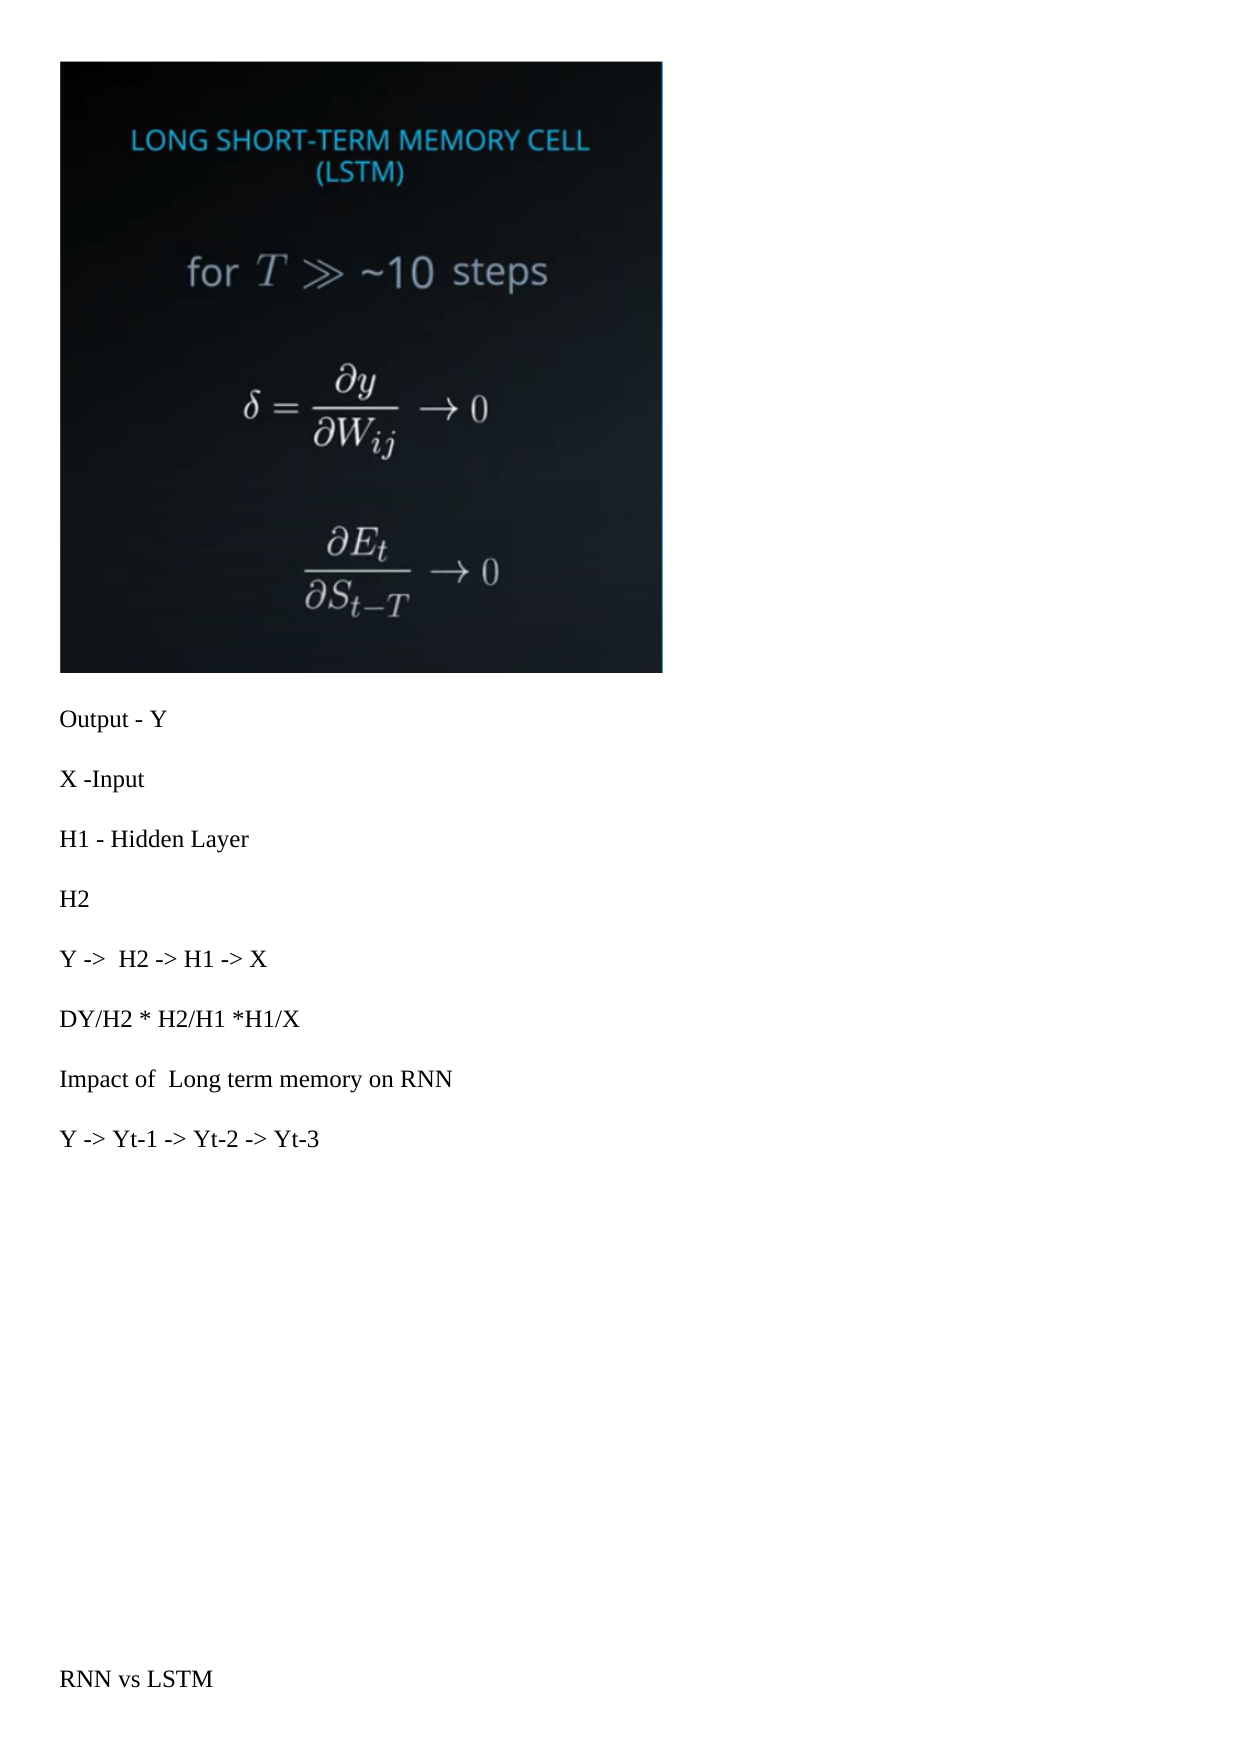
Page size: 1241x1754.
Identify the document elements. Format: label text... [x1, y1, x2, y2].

text H1 - Hidden Layer [59, 824, 1181, 853]
text X -Input [59, 764, 1181, 793]
text Impact of Long term memory on RNN [59, 1064, 1181, 1093]
text Output - Y [59, 704, 1181, 733]
text Y -> Yt-1 -> Yt-2 -> Yt-3 [59, 1124, 1181, 1153]
text RNN vs LSTM [59, 1664, 1181, 1693]
text Y -> H2 -> H1 -> X [59, 944, 1181, 973]
picture [59, 59, 663, 673]
text H2 [59, 884, 1181, 913]
text DY/H2 * H2/H1 *H1/X [59, 1004, 1181, 1033]
